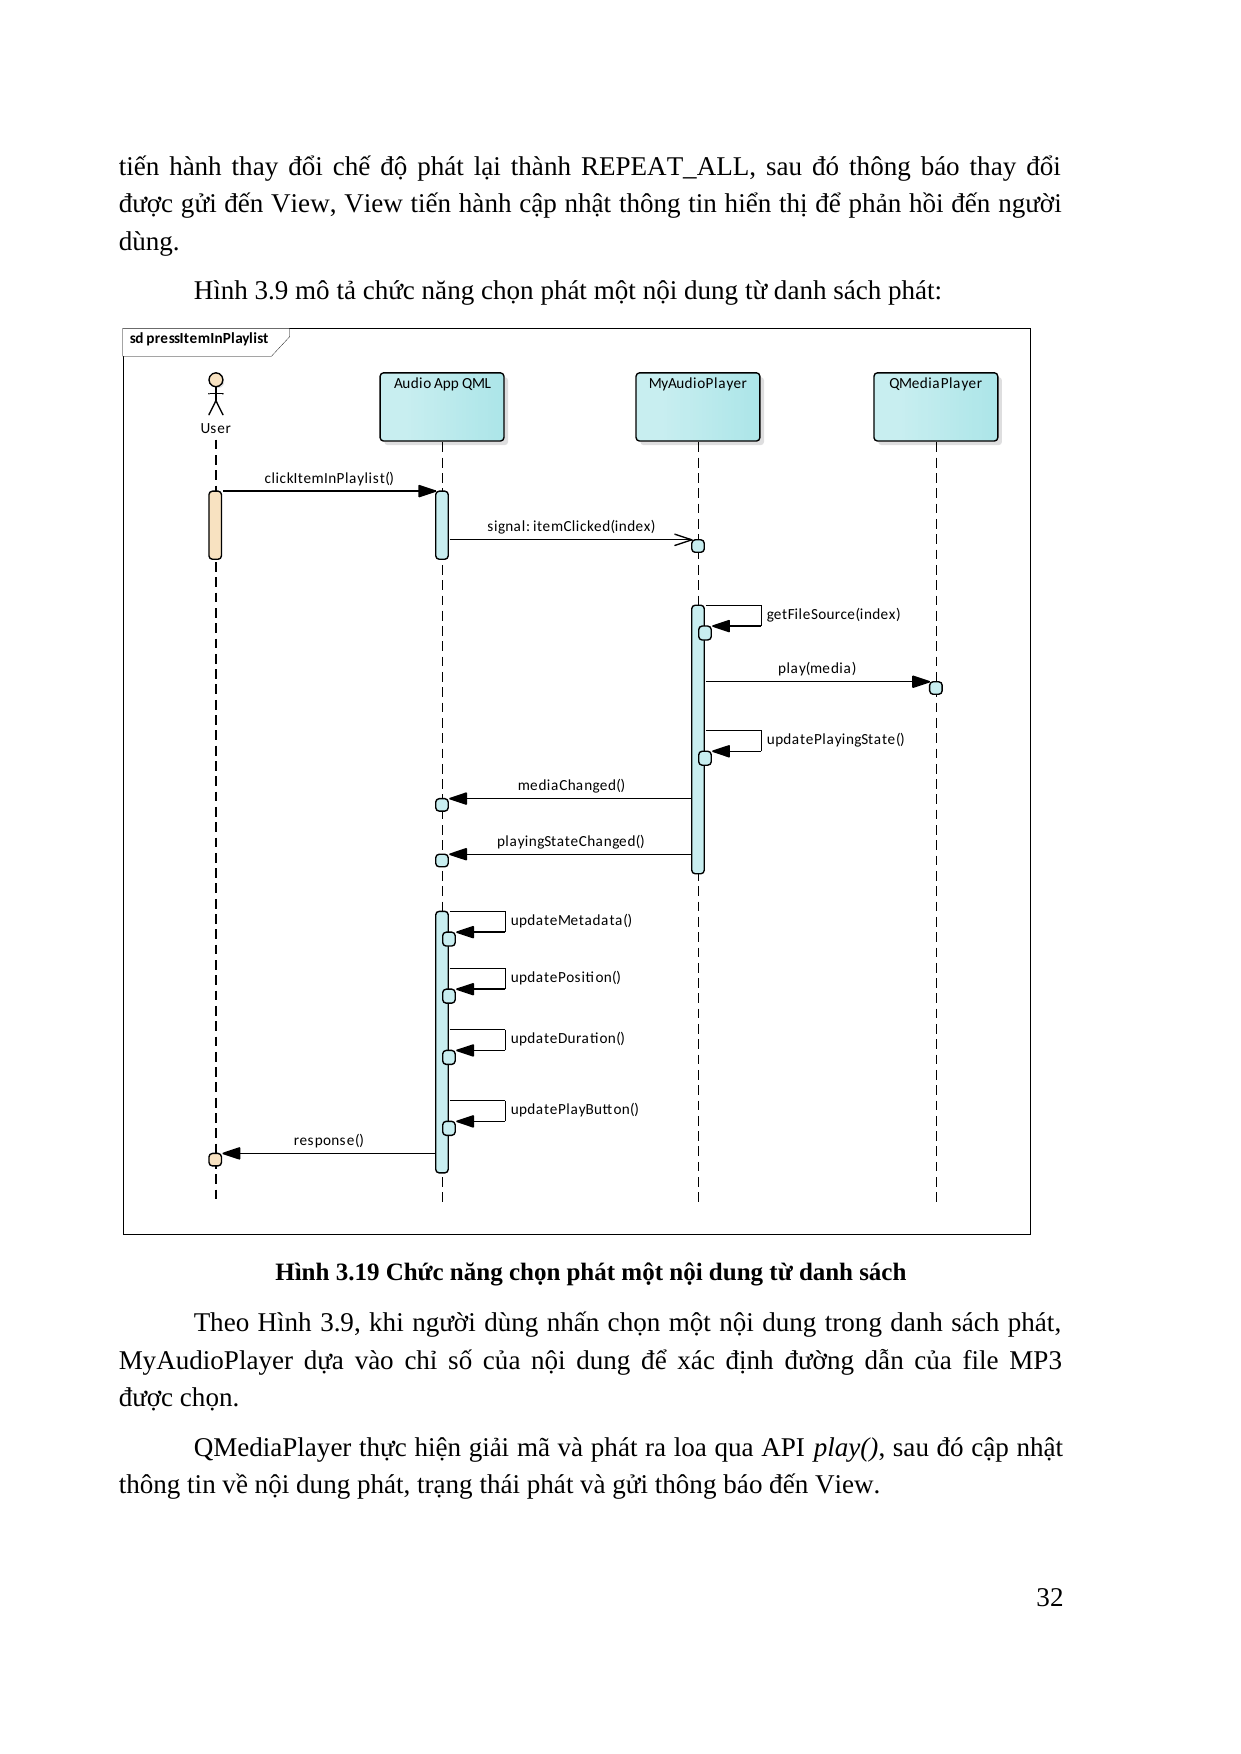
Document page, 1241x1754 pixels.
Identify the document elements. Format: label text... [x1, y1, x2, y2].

text QMediaPlayer thực hiện giải mã và phát ra loa qua API play(), sau đó cập nhật thông tin về nội dung phát, trạng thái phát và gửi thông báo đến View. [118, 1431, 1063, 1499]
text Theo Hình 3.9, khi người dùng nhấn chọn một nội dung trong danh sách phát, MyAudioPlayer dựa vào chỉ số của nội dung để xác định đường dẫn của file MP3 được chọn. [118, 1306, 1063, 1412]
text Hình 3.9 mô tả chức năng chọn phát một nội dung từ danh sách phát: [118, 274, 1063, 306]
text Hình . Chức năng chọn phát một nội dung từ danh sách [118, 1257, 1063, 1286]
